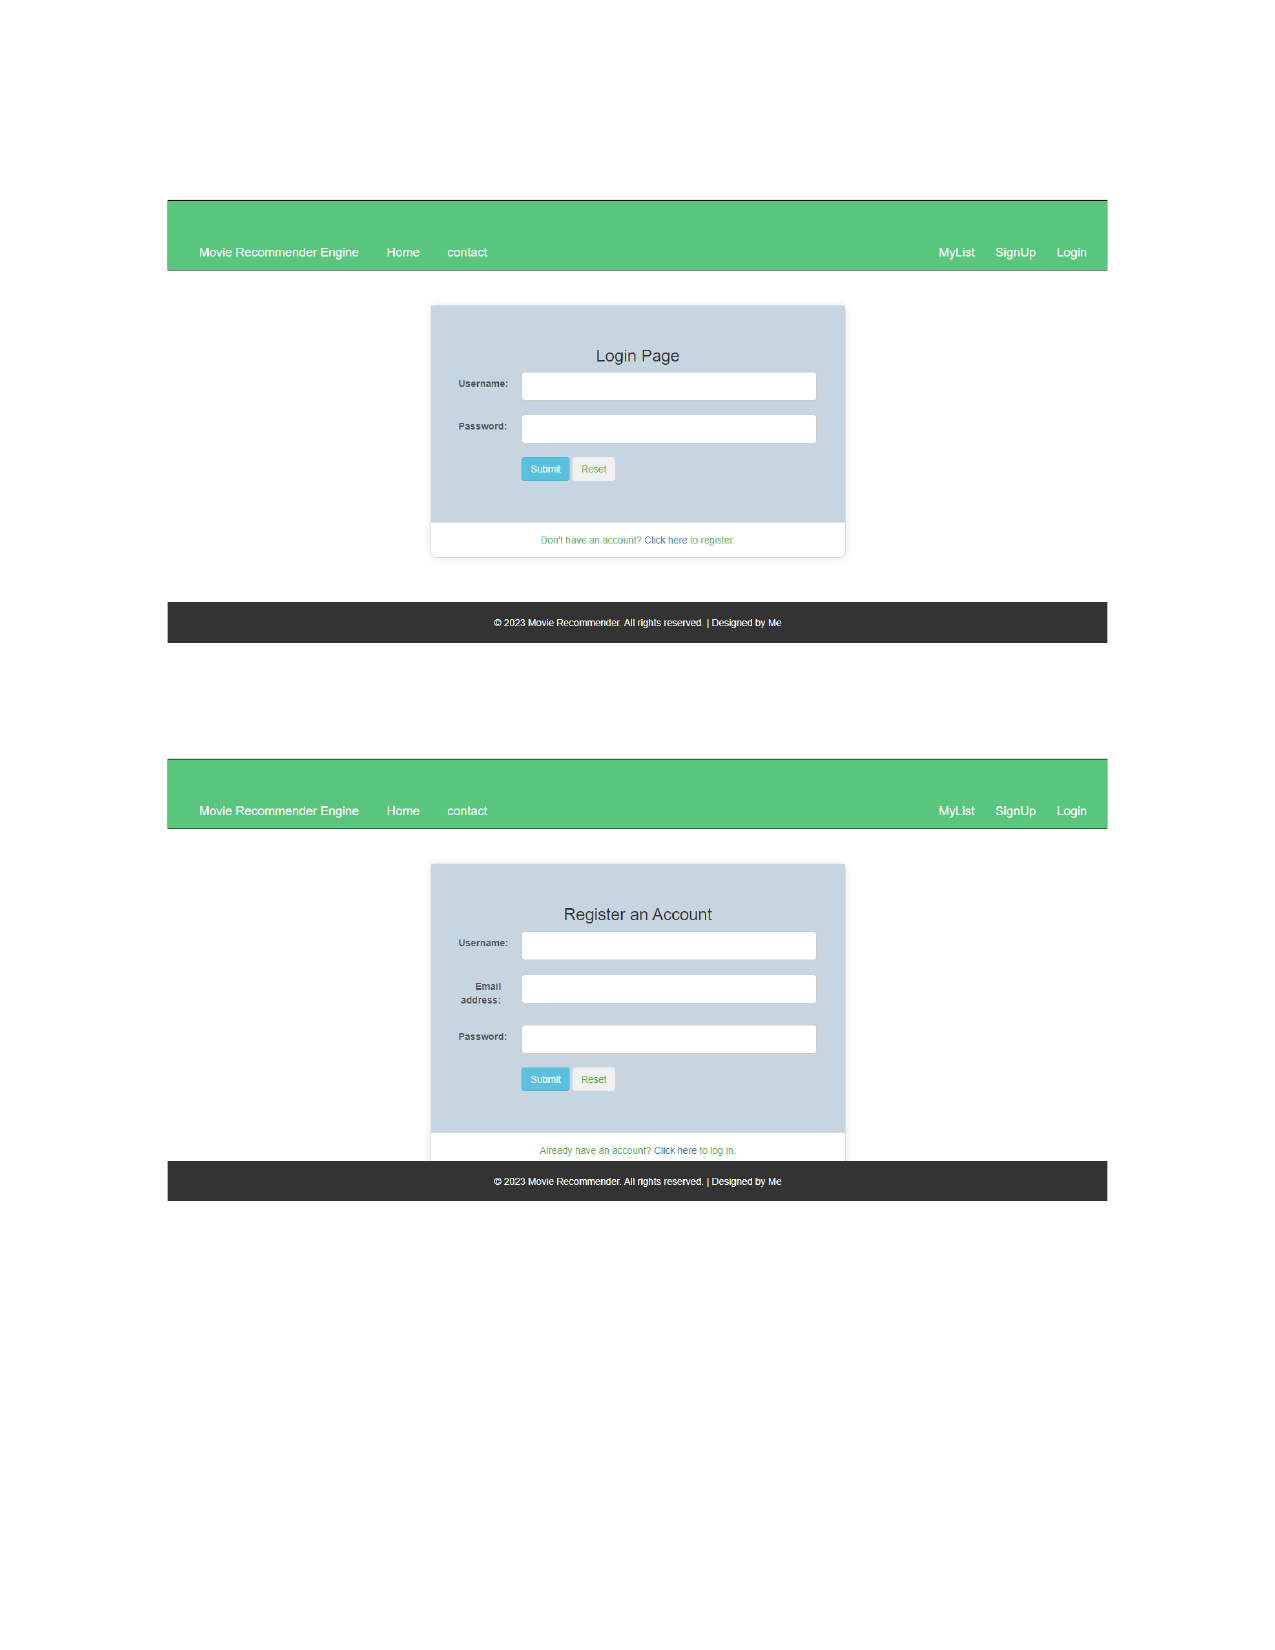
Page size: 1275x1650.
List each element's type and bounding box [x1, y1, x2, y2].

picture [167, 197, 1108, 643]
picture [167, 757, 1108, 1201]
